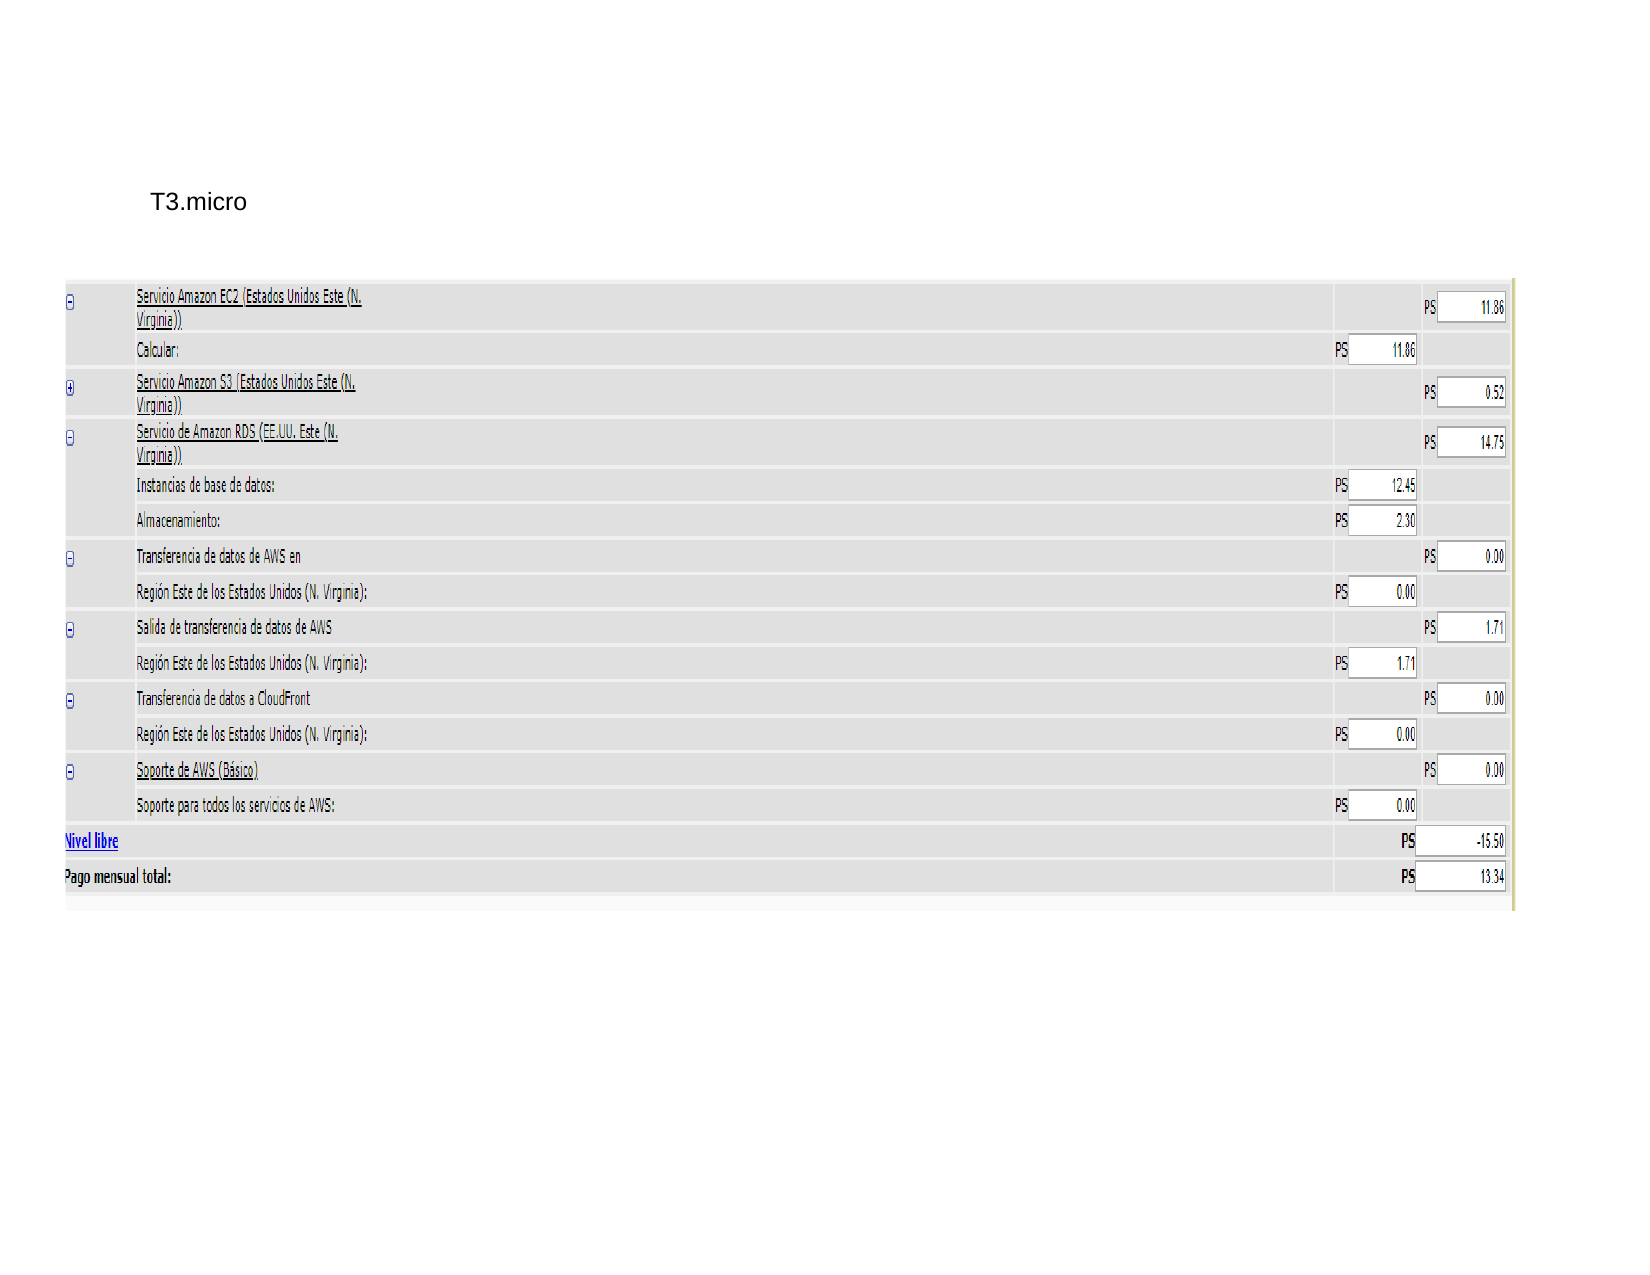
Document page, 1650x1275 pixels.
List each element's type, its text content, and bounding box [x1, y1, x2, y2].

picture [65, 278, 1516, 911]
text T3.micro [150, 187, 1500, 216]
